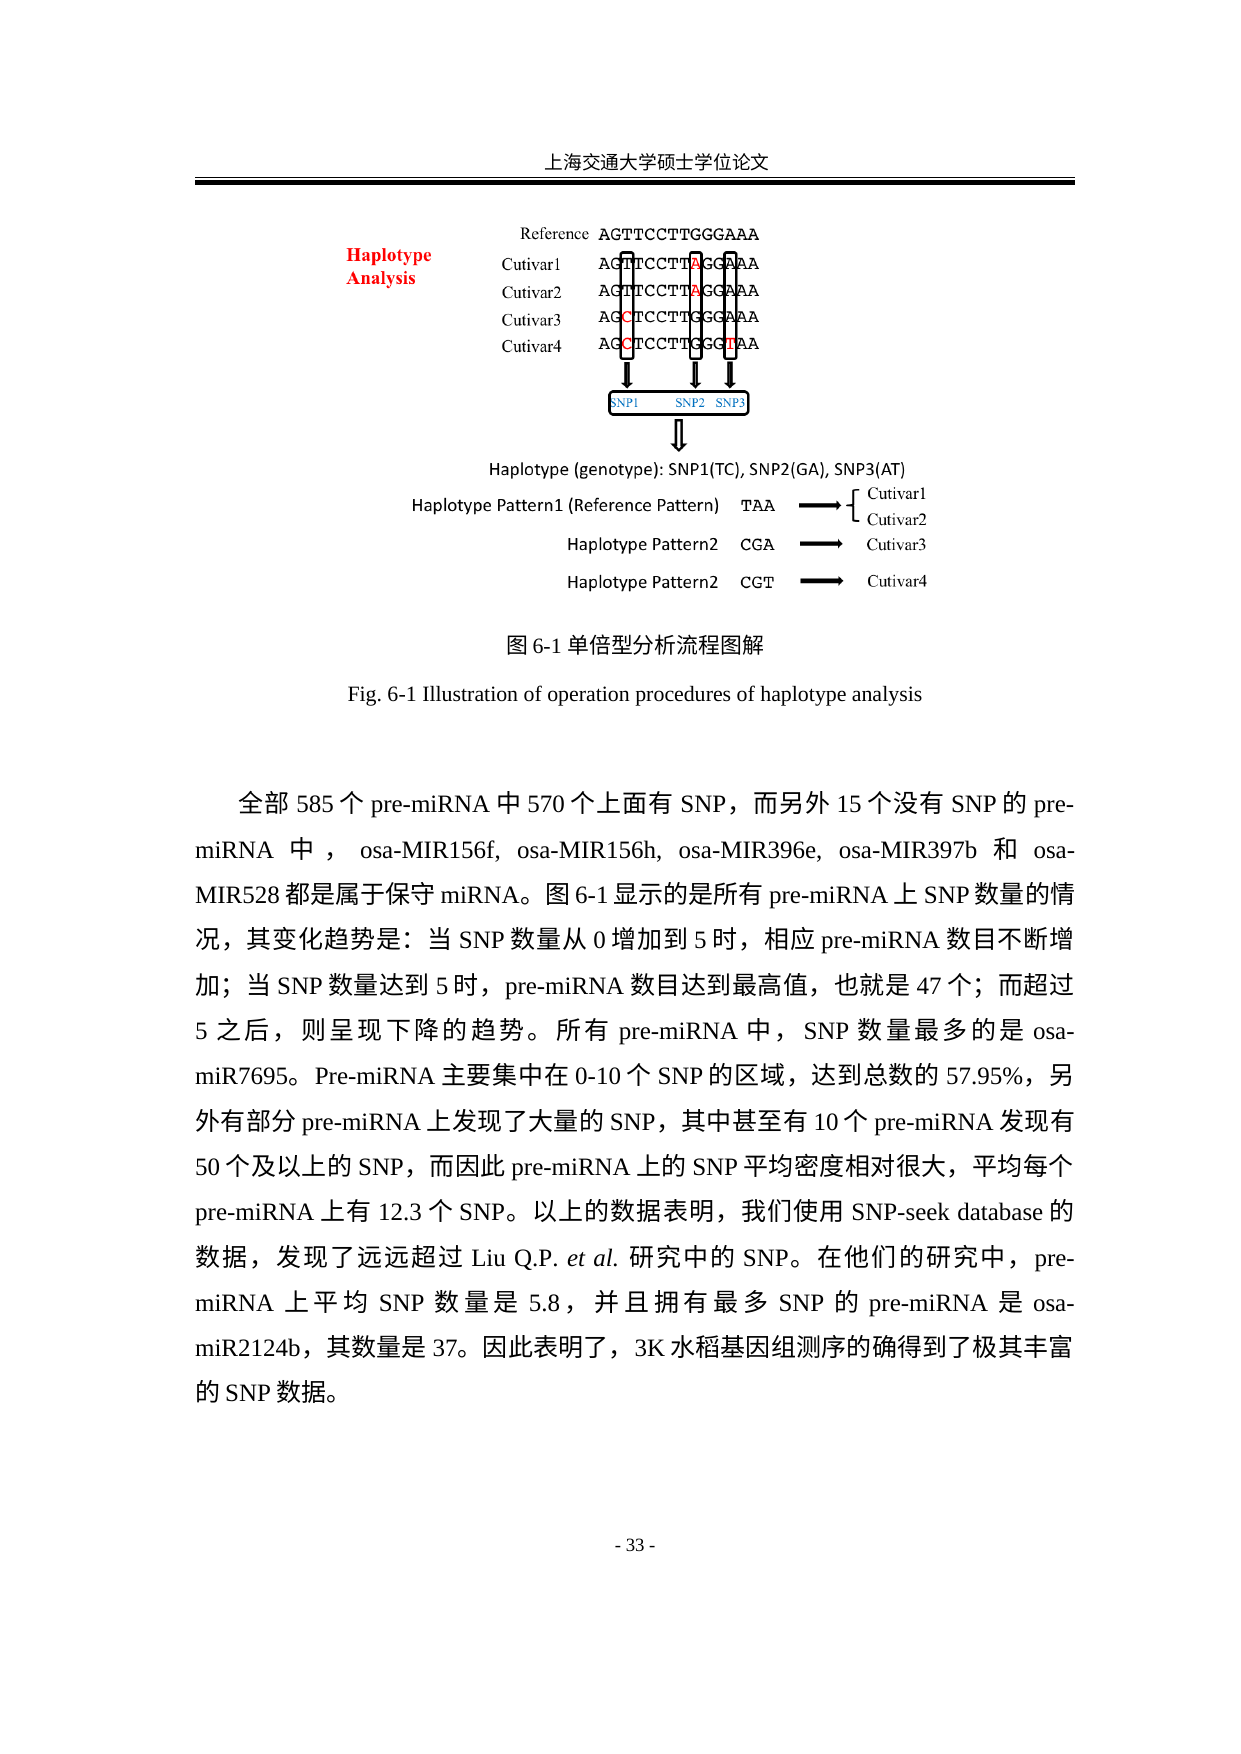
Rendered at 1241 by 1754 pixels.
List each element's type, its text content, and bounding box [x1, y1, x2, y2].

text 图6-1 单倍型分析流程图解 [195, 628, 1075, 660]
text 全部585个pre-miRNA中570个上面有SNP，而另外15个没有SNP的pre-miRNA中，osa-MIR156f, osa-MIR156h, osa-MIR396e, osa-MIR397b和osa-MIR528都是属于保守miRNA。图6-1显示的是所有pre-miRNA上SNP数量的情况，其变化趋势是：当SNP数量从0增加到5时，相应pre-miRNA数目不断增加；当SNP数量达到5时，pre-miRNA数目达到最高值，也就是47个；而超过5之后，则呈现下降的趋势。所有pre-miRNA中，SNP数量最多的是osa-miR7695。Pre-miRNA主要集中在0-10个SNP的区域，达到总数的57.95%，另外有部分pre-miRNA上发现了大量的SNP，其中甚至有10个pre-miRNA发现有50个及以上的SNP，而因此pre-miRNA上的SNP平均密度相对很大，平均每个pre-miRNA上有12.3个SNP。以上的数据表明，我们使用SNP-seek database的数据，发现了远远超过Liu Q.P. et al. 研究中的SNP。在他们的研究中，pre-miRNA上平均SNP数量是5.8，并且拥有最多SNP的pre-miRNA是osa-miR2124b，其数量是37。因此表明了，3K水稻基因组测序的确得到了极其丰富的SNP数据。 [195, 784, 1075, 1409]
text Fig. 6-1 Illustration of operation procedures of haplotype analysis [195, 681, 1075, 706]
picture [336, 211, 933, 601]
